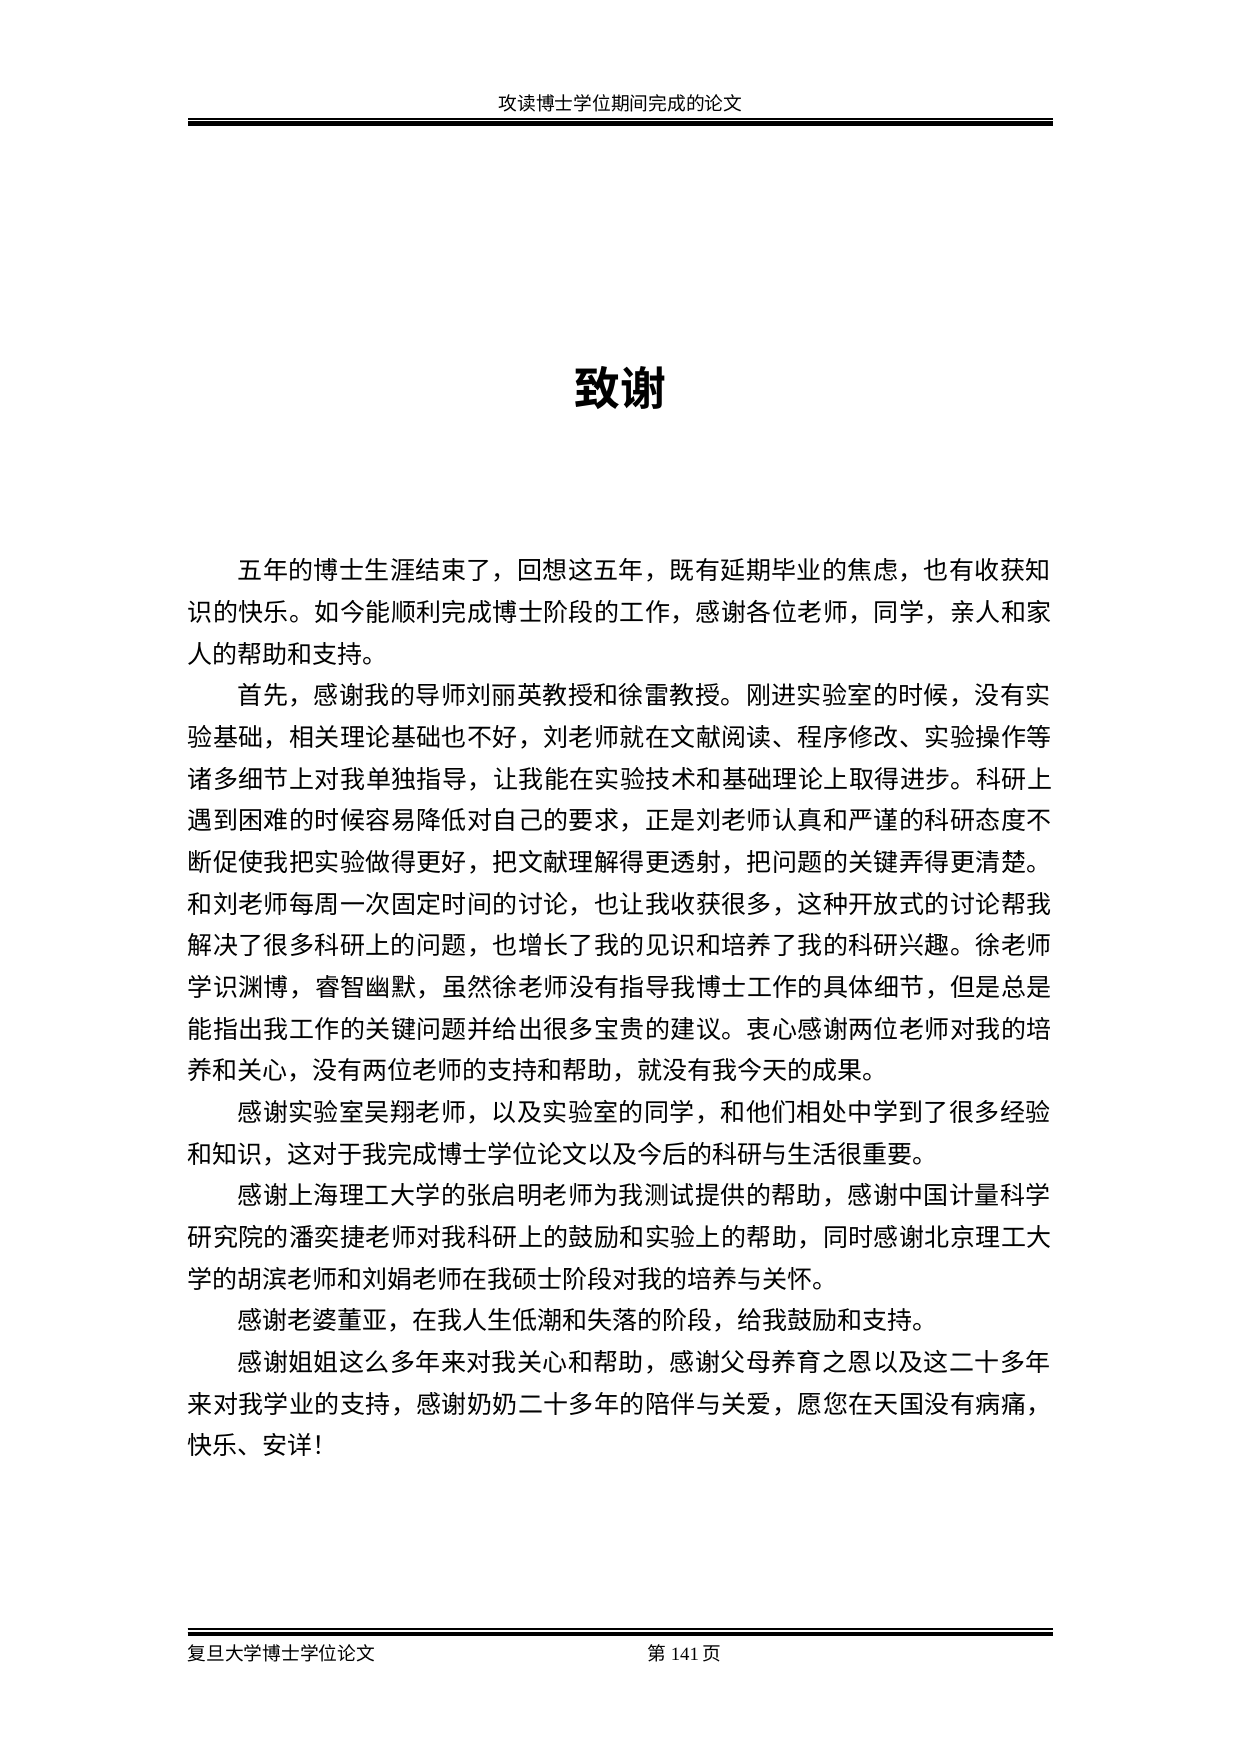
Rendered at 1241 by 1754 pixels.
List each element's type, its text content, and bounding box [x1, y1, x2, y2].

text 五年的博士生涯结束了，回想这五年，既有延期毕业的焦虑，也有收获知识的快乐。如今能顺利完成博士阶段的工作，感谢各位老师，同学，亲人和家人的帮助和支持。 [187, 546, 1053, 671]
text 感谢实验室吴翔老师，以及实验室的同学，和他们相处中学到了很多经验和知识，这对于我完成博士学位论文以及今后的科研与生活很重要。 [187, 1088, 1053, 1171]
text 感谢上海理工大学的张启明老师为我测试提供的帮助，感谢中国计量科学研究院的潘奕捷老师对我科研上的鼓励和实验上的帮助，同时感谢北京理工大学的胡滨老师和刘娟老师在我硕士阶段对我的培养与关怀。 [187, 1171, 1053, 1296]
subtitle 致谢 [187, 352, 1053, 418]
text 感谢老婆董亚，在我人生低潮和失落的阶段，给我鼓励和支持。 [187, 1296, 1053, 1338]
text 感谢姐姐这么多年来对我关心和帮助，感谢父母养育之恩以及这二十多年来对我学业的支持，感谢奶奶二十多年的陪伴与关爱，愿您在天国没有病痛，快乐、安详！ [187, 1338, 1053, 1463]
text 首先，感谢我的导师刘丽英教授和徐雷教授。刚进实验室的时候，没有实验基础，相关理论基础也不好，刘老师就在文献阅读、程序修改、实验操作等诸多细节上对我单独指导，让我能在实验技术和基础理论上取得进步。科研上遇到困难的时候容易降低对自己的要求，正是刘老师认真和严谨的科研态度不断促使我把实验做得更好，把文献理解得更透射，把问题的关键弄得更清楚。和刘老师每周一次固定时间的讨论，也让我收获很多，这种开放式的讨论帮我解决了很多科研上的问题，也增长了我的见识和培养了我的科研兴趣。徐老师学识渊博，睿智幽默，虽然徐老师没有指导我博士工作的具体细节，但是总是能指出我工作的关键问题并给出很多宝贵的建议。衷心感谢两位老师对我的培养和关心，没有两位老师的支持和帮助，就没有我今天的成果。 [187, 671, 1053, 1088]
